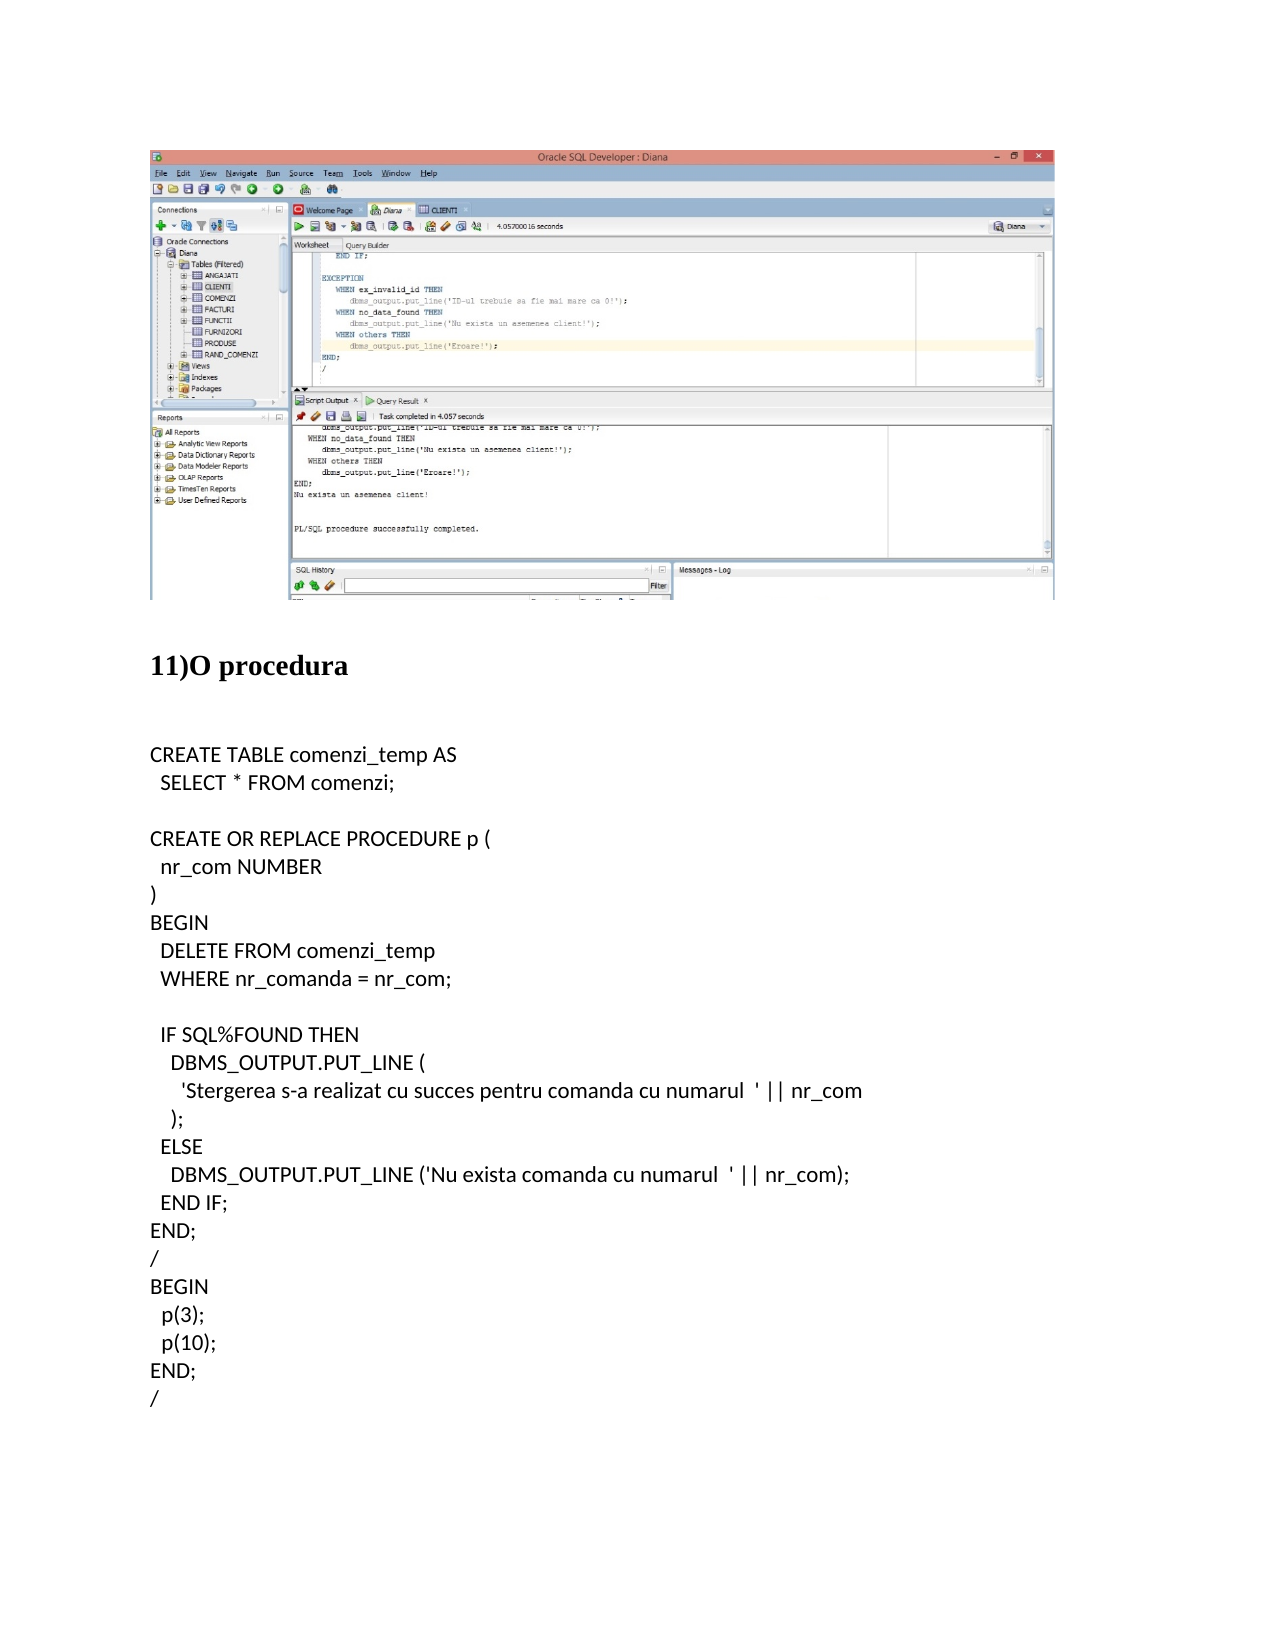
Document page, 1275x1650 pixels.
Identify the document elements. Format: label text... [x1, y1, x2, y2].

picture [150, 150, 1055, 600]
text CREATE TABLE comenzi_temp AS [150, 740, 1125, 768]
text ); [150, 1104, 1125, 1132]
text BEGIN [150, 1272, 1125, 1301]
text DBMS_OUTPUT.PUT_LINE ( [150, 1048, 1125, 1076]
text p(10); [150, 1328, 1125, 1357]
text DBMS_OUTPUT.PUT_LINE ('Nu exista comanda cu numarul ' || nr_com); [150, 1160, 1125, 1188]
text nr_com NUMBER [150, 852, 1125, 880]
text END; [150, 1216, 1125, 1244]
text END IF; [150, 1188, 1125, 1216]
text ) [150, 880, 1125, 908]
text p(3); [150, 1301, 1125, 1328]
text DELETE FROM comenzi_temp [150, 936, 1125, 964]
text IF SQL%FOUND THEN [150, 1020, 1125, 1048]
text BEGIN [150, 908, 1125, 936]
text WHERE nr_comanda = nr_com; [150, 964, 1125, 992]
text SELECT * FROM comenzi; [150, 768, 1125, 796]
text 'Stergerea s-a realizat cu succes pentru comanda cu numarul ' || nr_com [150, 1076, 1125, 1104]
text END; [150, 1357, 1125, 1384]
text CREATE OR REPLACE PROCEDURE p ( [150, 824, 1125, 852]
subtitle 11)O procedura [150, 648, 1125, 682]
text / [150, 1384, 1125, 1413]
text / [150, 1244, 1125, 1272]
text ELSE [150, 1132, 1125, 1160]
